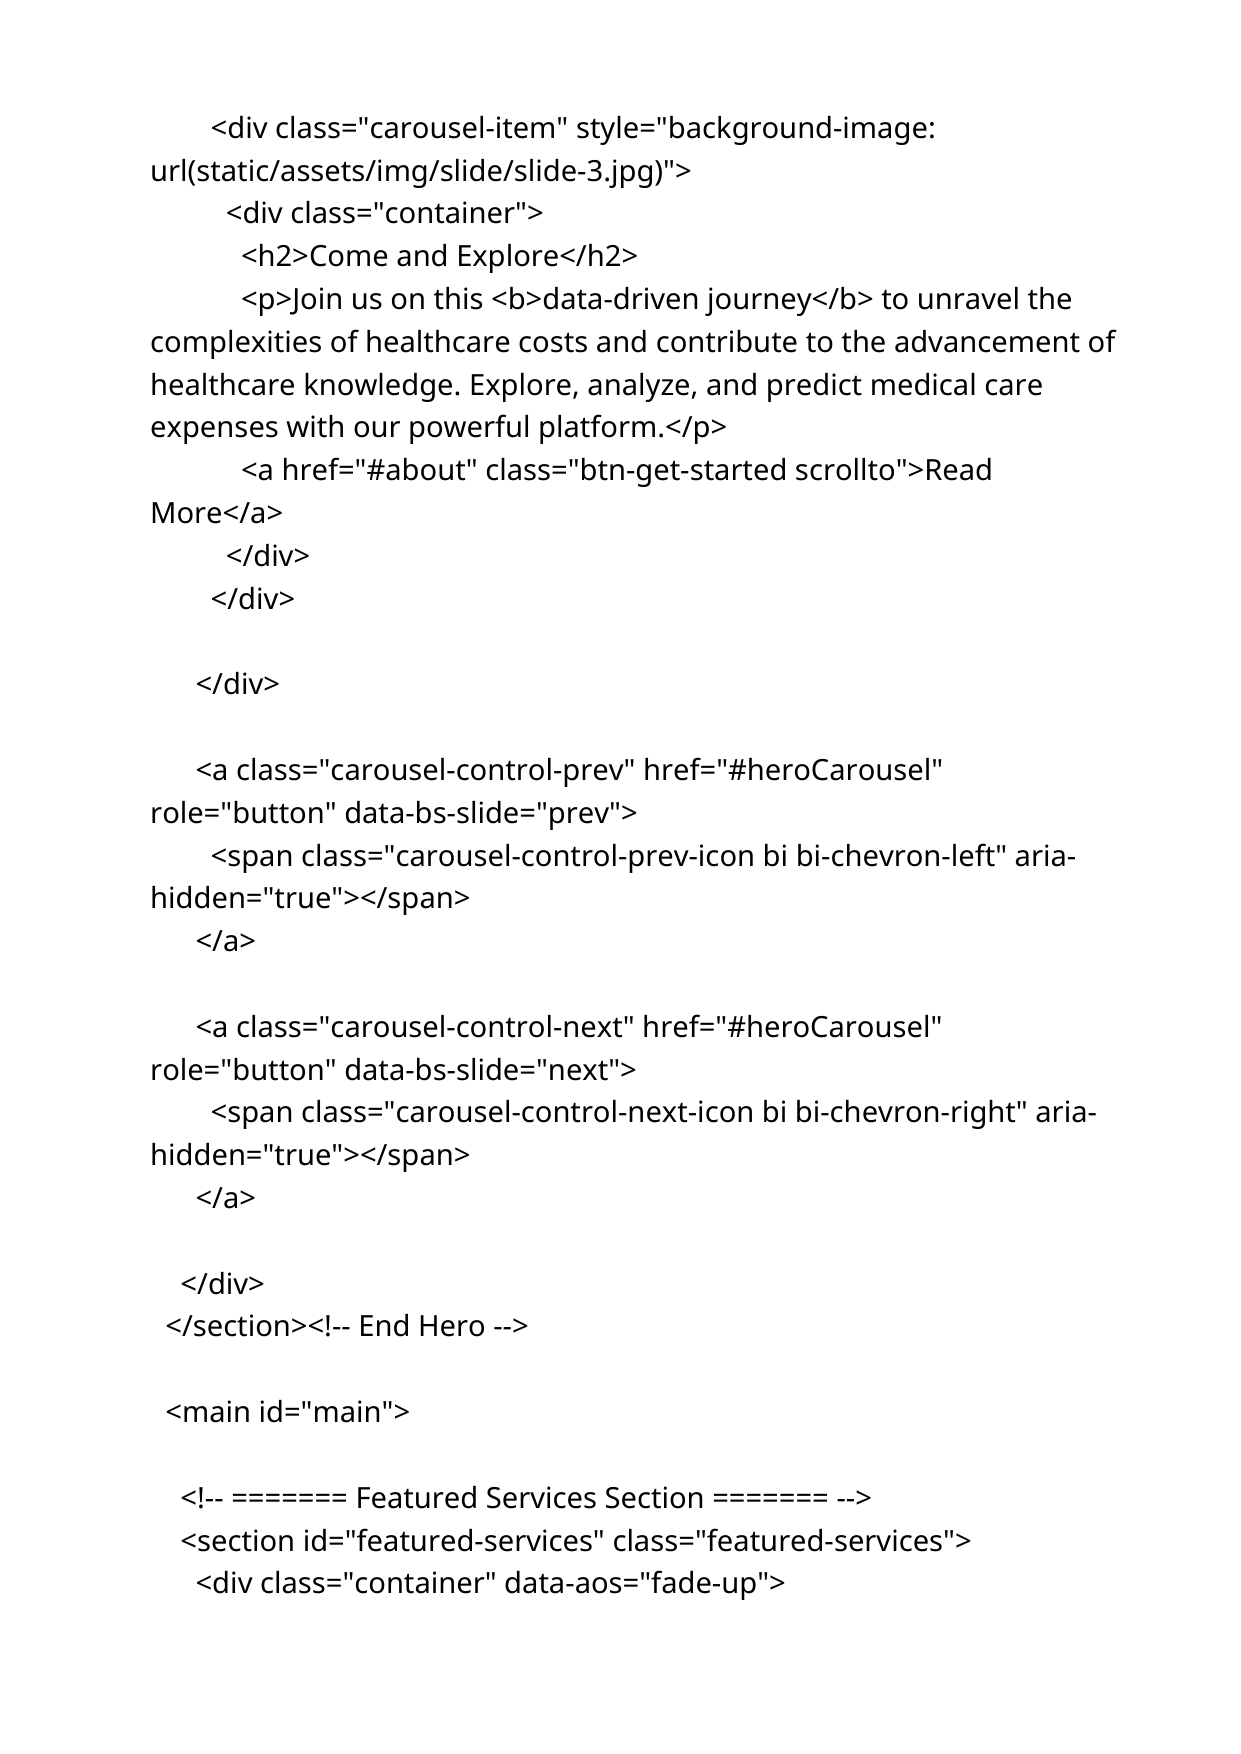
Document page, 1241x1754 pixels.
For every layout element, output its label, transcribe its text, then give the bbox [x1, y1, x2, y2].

text </div> [150, 663, 1124, 703]
text <a href="#about" class="btn-get-started scrollto">Read More</a> [150, 449, 1124, 532]
text <div class="carousel-item" style="background-image: url(static/assets/img/slide/slide-3.jpg)"> [150, 107, 1124, 189]
text </div> [150, 578, 1124, 618]
text </a> [150, 1177, 1124, 1217]
text </div> [150, 535, 1124, 575]
text <h2>Come and Explore</h2> [150, 235, 1124, 275]
text <a class="carousel-control-next" href="#heroCarousel" role="button" data-bs-slide="next"> [150, 1006, 1124, 1088]
text <section id="featured-services" class="featured-services"> [150, 1520, 1124, 1559]
text </section><!-- End Hero --> [150, 1306, 1124, 1345]
text <a class="carousel-control-prev" href="#heroCarousel" role="button" data-bs-slide="prev"> [150, 749, 1124, 832]
text <p>Join us on this <b>data-driven journey</b> to unravel the complexities of healthcare costs and contribute to the advancement of healthcare knowledge. Explore, analyze, and predict medical care expenses with our powerful platform.</p> [150, 278, 1124, 446]
text <main id="main"> [150, 1391, 1124, 1431]
text <div class="container" data-aos="fade-up"> [150, 1563, 1124, 1602]
text </a> [150, 920, 1124, 960]
text <span class="carousel-control-next-icon bi bi-chevron-right" aria-hidden="true"></span> [150, 1092, 1124, 1174]
text </div> [150, 1263, 1124, 1303]
text <div class="container"> [150, 193, 1124, 232]
text <!-- ======= Featured Services Section ======= --> [150, 1477, 1124, 1517]
text <span class="carousel-control-prev-icon bi bi-chevron-left" aria-hidden="true"></span> [150, 835, 1124, 917]
